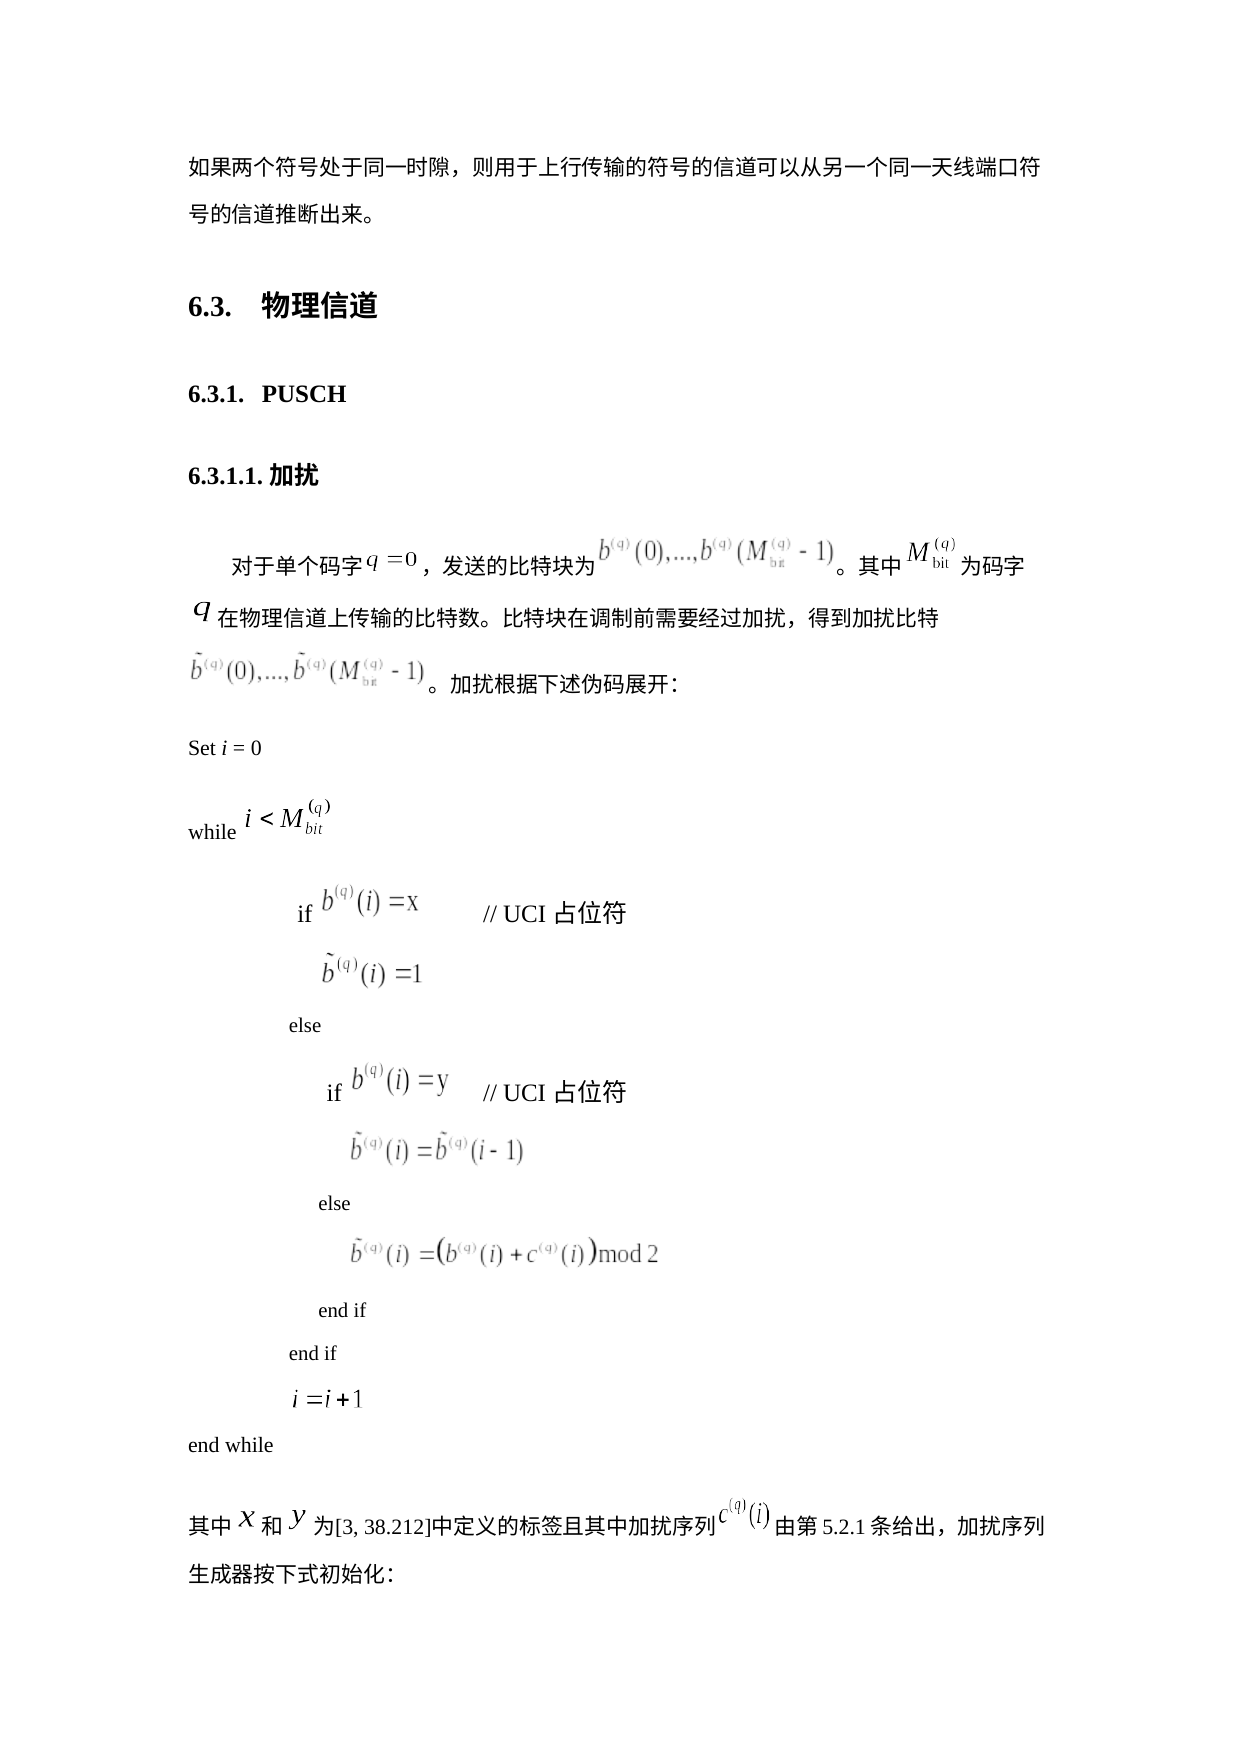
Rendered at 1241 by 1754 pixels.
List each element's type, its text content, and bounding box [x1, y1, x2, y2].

text else [247, 1013, 1052, 1037]
text end if [247, 1341, 1052, 1365]
text 对于单个码字，发送的比特块为。其中为码字在物理信道上传输的比特数。比特块在调制前需要经过加扰，得到加扰比特。加扰根据下述伪码展开： [188, 531, 1052, 699]
text 如果两个符号处于同一时隙，则用于上行传输的符号的信道可以从另一个同一天线端口符号的信道推断出来。 [188, 150, 1052, 229]
subtitle 物理信道 [188, 282, 1052, 325]
text while [188, 794, 1052, 844]
text end if [276, 1298, 1052, 1322]
text Set i = 0 [188, 735, 1052, 761]
subtitle 加扰 [188, 456, 1052, 492]
text if // UCI 占位符 [276, 1056, 1052, 1108]
text else [276, 1191, 1052, 1215]
text end while [188, 1432, 1052, 1457]
text if // UCI 占位符 [247, 878, 1052, 930]
subtitle PUSCH [188, 379, 1052, 408]
text 其中和为[3, 38.212] 中定义的标签且其中加扰序列由第5.2.1条给出，加扰序列生成器按下式初始化： [188, 1491, 1052, 1588]
